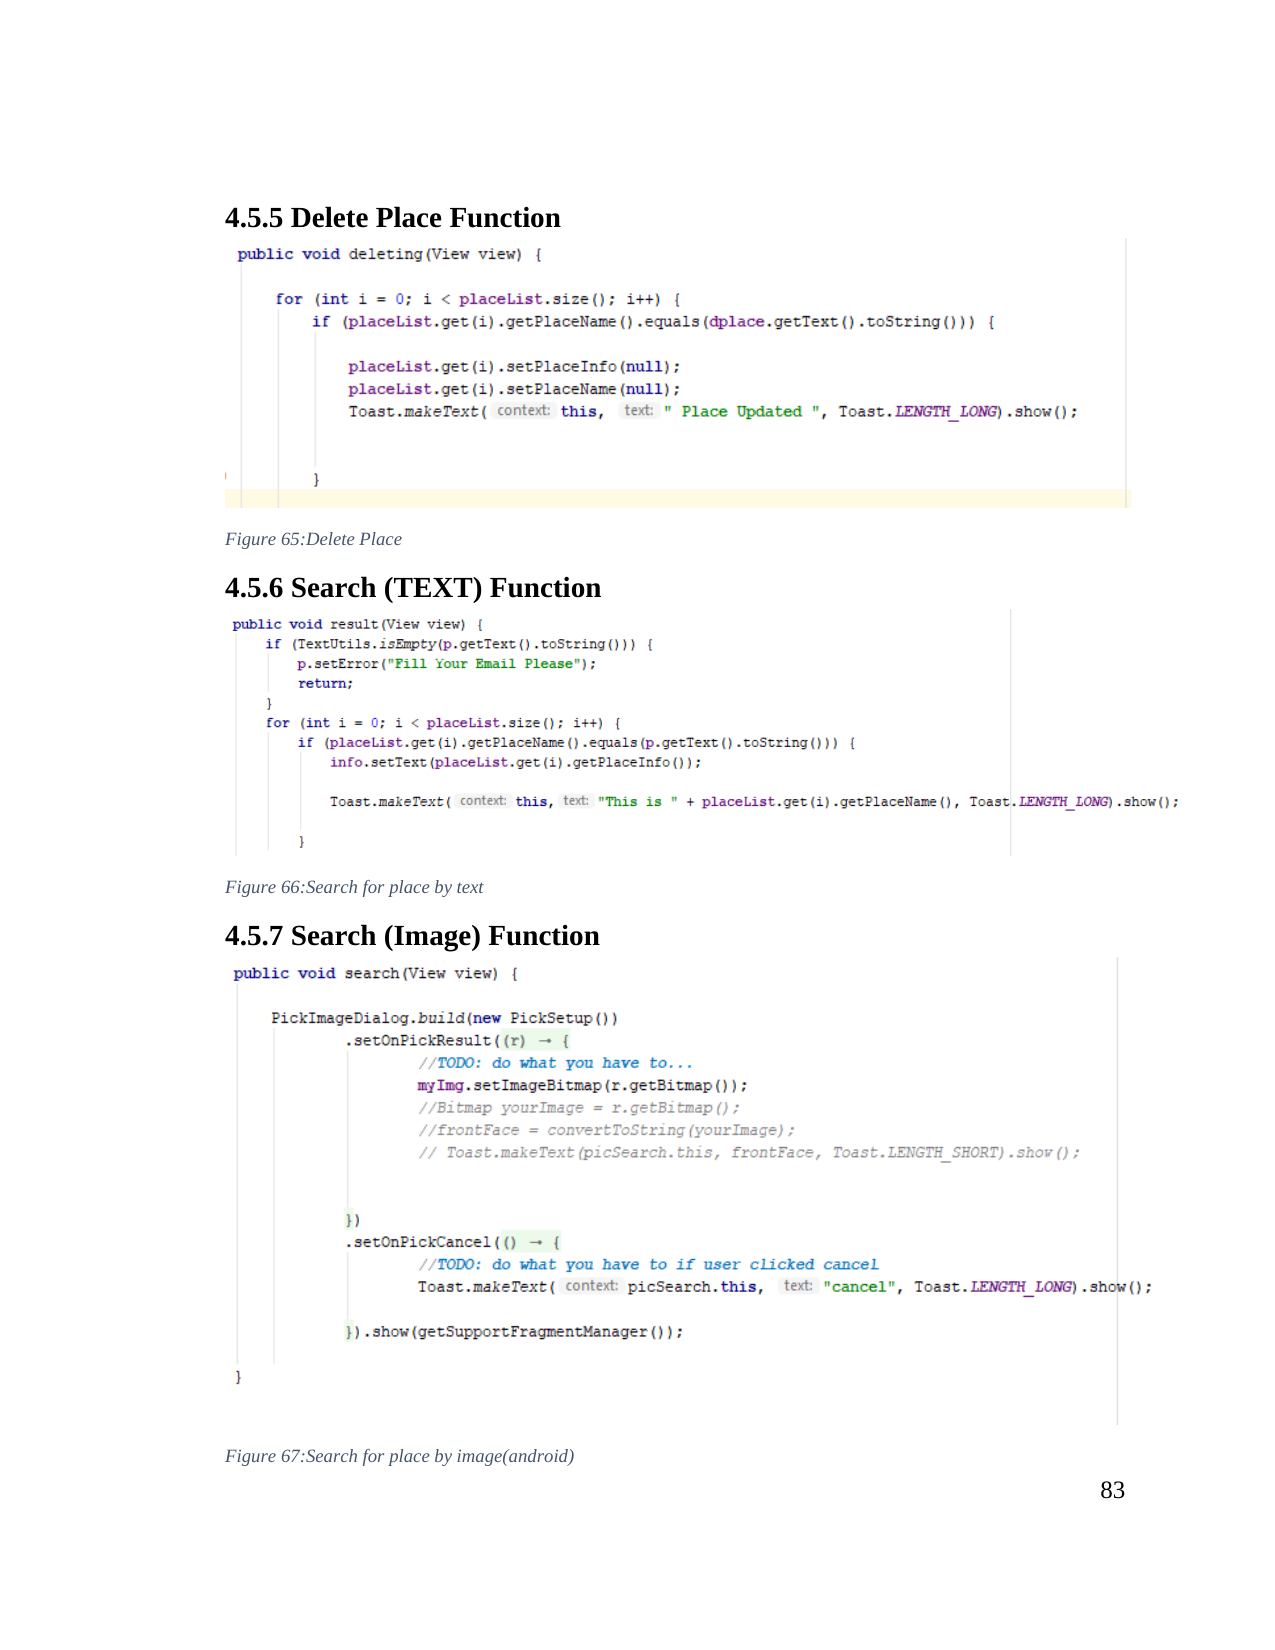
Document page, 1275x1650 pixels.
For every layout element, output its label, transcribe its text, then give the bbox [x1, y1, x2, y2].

subtitle 4.5.7 Search (Image) Function [225, 918, 1125, 952]
subtitle 4.5.5 Delete Place Function [225, 200, 1125, 233]
picture [225, 609, 1200, 856]
subtitle 4.5.6 Search (TEXT) Function [225, 571, 1125, 604]
picture [225, 957, 1200, 1425]
picture [225, 238, 1132, 508]
